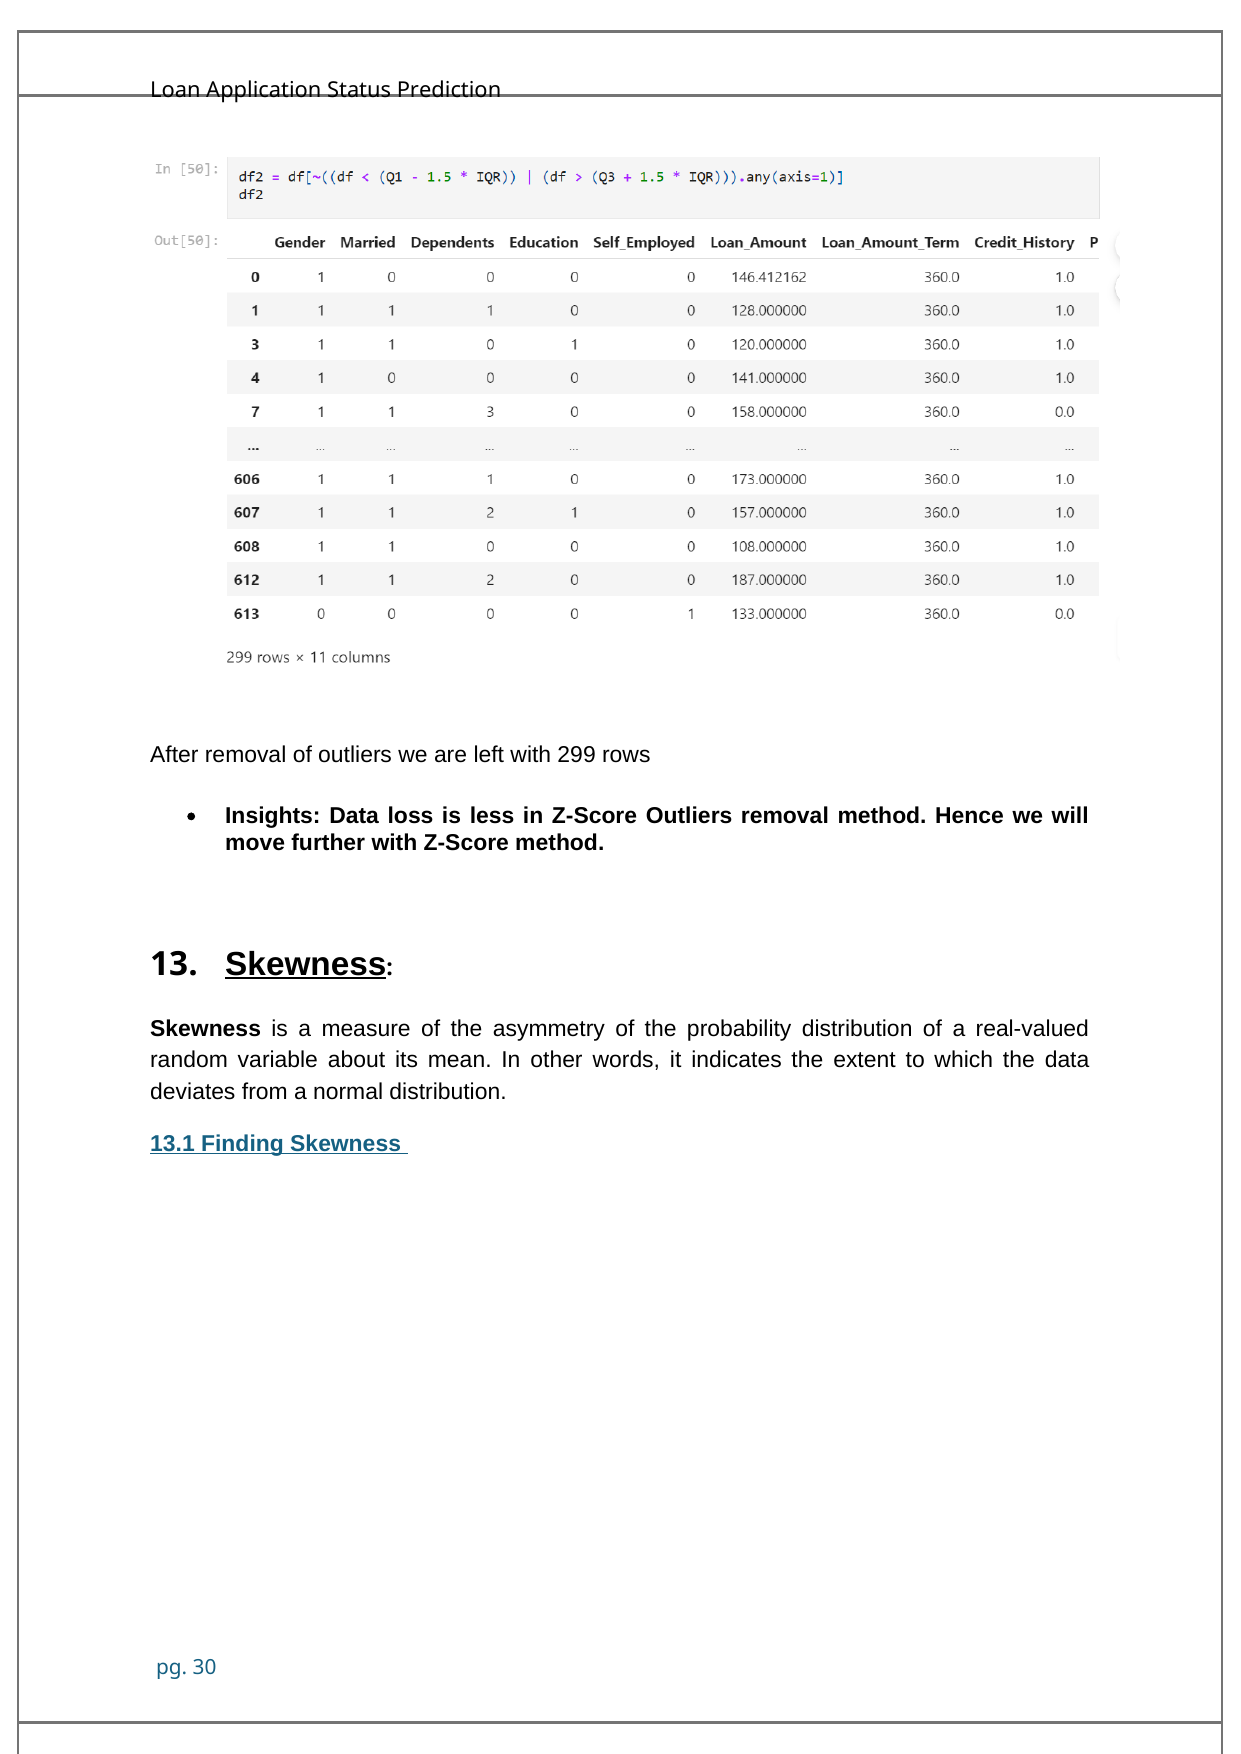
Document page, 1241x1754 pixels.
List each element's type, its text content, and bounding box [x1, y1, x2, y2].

picture [150, 157, 1120, 663]
text After removal of outliers we are left with 299 rows [150, 741, 1090, 768]
list Insights: Data loss is less in Z-Score Outliers removal method. Hence we will move further with Z-Score method. [187, 802, 1090, 855]
list Skewness: [150, 939, 1090, 985]
text 13.1 Finding Skewness [150, 1130, 1090, 1157]
text Skewness is a measure of the asymmetry of the probability distribution of a real-valued random variable about its mean. In other words, it indicates the extent to which the data deviates from a normal distribution. [150, 1015, 1090, 1104]
